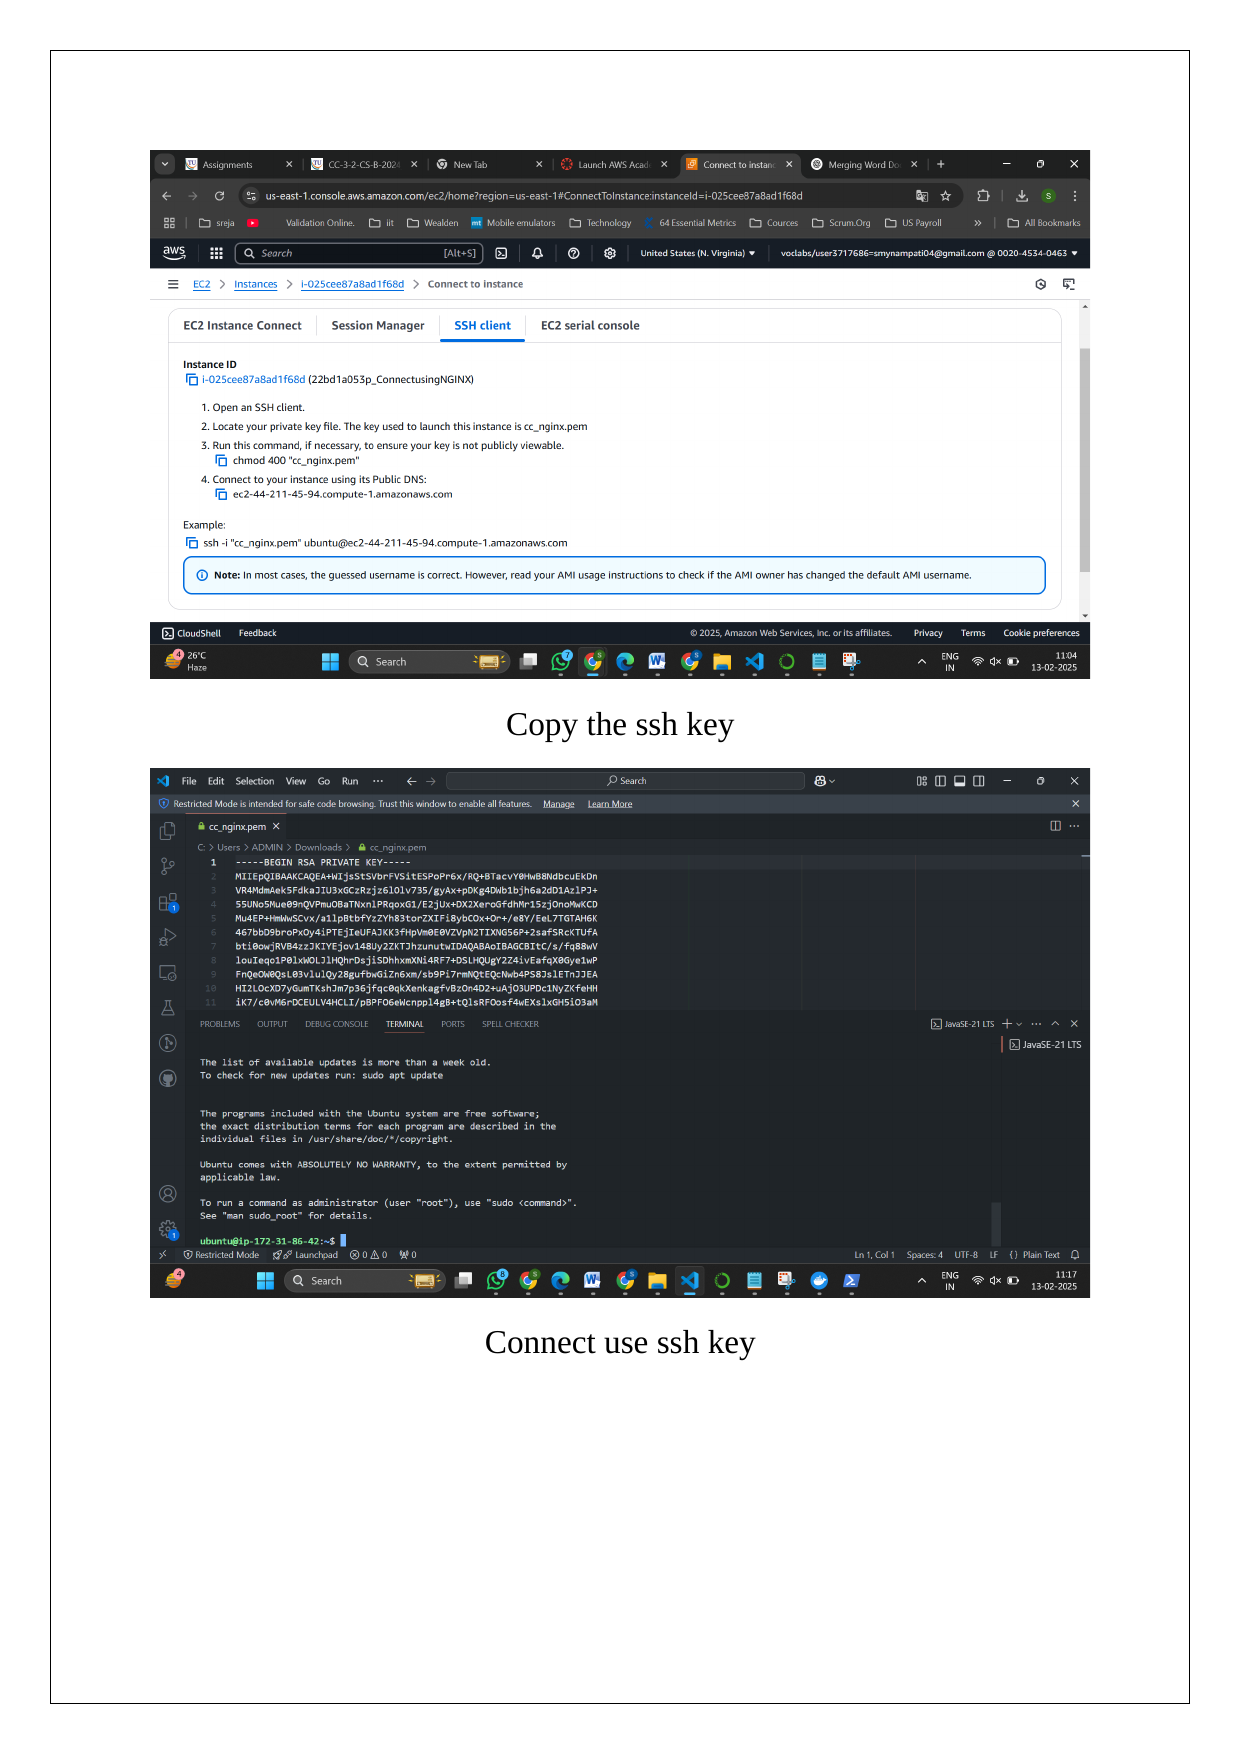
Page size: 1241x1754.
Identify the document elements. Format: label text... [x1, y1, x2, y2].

text Copy the ssh key [150, 704, 1090, 742]
picture [150, 150, 1091, 679]
text Connect use ssh key [150, 1323, 1090, 1361]
picture [150, 768, 1091, 1298]
